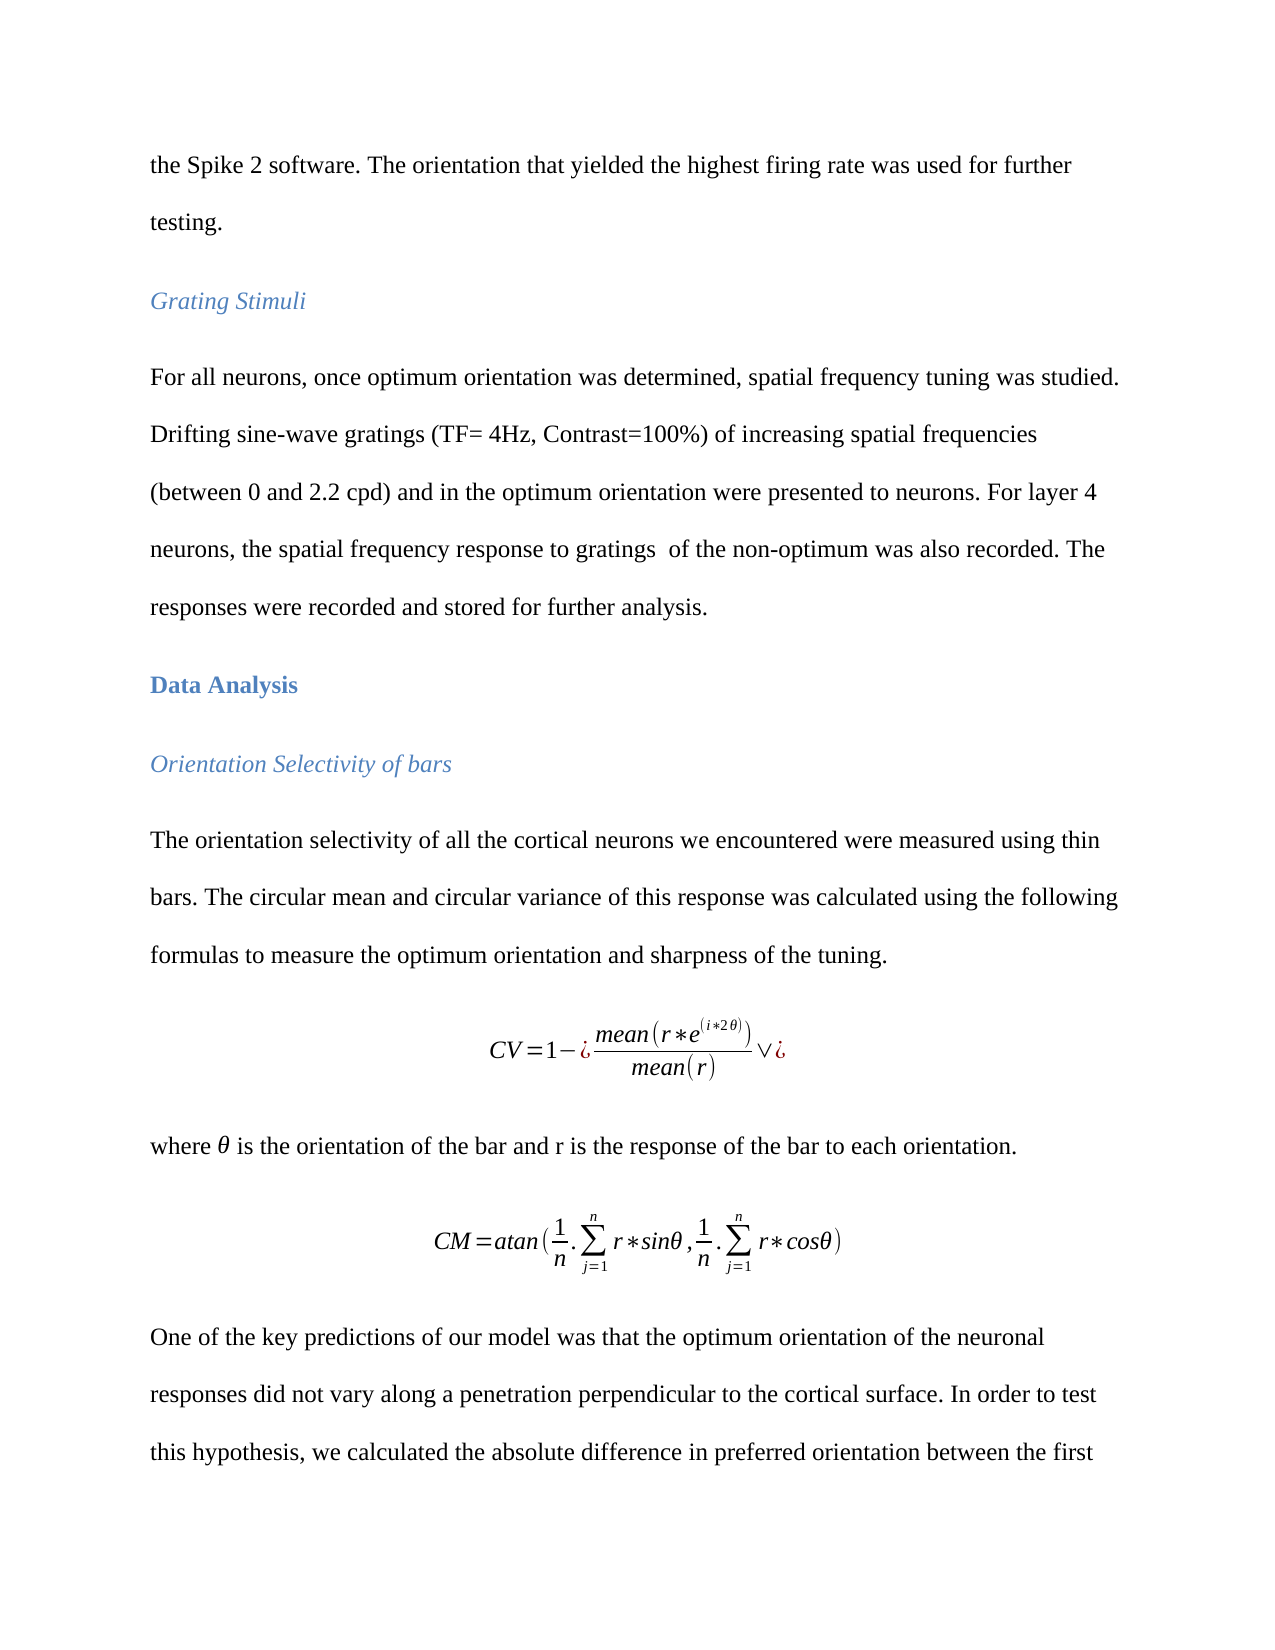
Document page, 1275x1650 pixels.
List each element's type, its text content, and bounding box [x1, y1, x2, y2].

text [150, 150, 1125, 236]
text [150, 1322, 1125, 1466]
text where is the orientation of the bar and r is the response of the bar to each orientation. [150, 1131, 1125, 1159]
text For all neurons, once optimum orientation was determined, spatial frequency tuning was studied. Drifting sine-wave gratings (TF= 4Hz, Contrast=100%) of increasing spatial frequencies (between 0 and 2.2 cpd) and in the optimum orientation were presented to neurons. For layer 4 neurons, the spatial frequency response to gratings of the non-optimum was also recorded. The responses were recorded and stored for further analysis. [150, 362, 1125, 621]
subtitle Data Analysis [150, 670, 1125, 699]
subtitle Orientation Selectivity of bars [150, 749, 1125, 777]
text The orientation selectivity of all the cortical neurons we encountered were measured using thin bars. The circular mean and circular variance of this response was calculated using the following formulas to measure the optimum orientation and sharpness of the tuning. [150, 825, 1125, 969]
subtitle Grating Stimuli [150, 286, 1125, 314]
